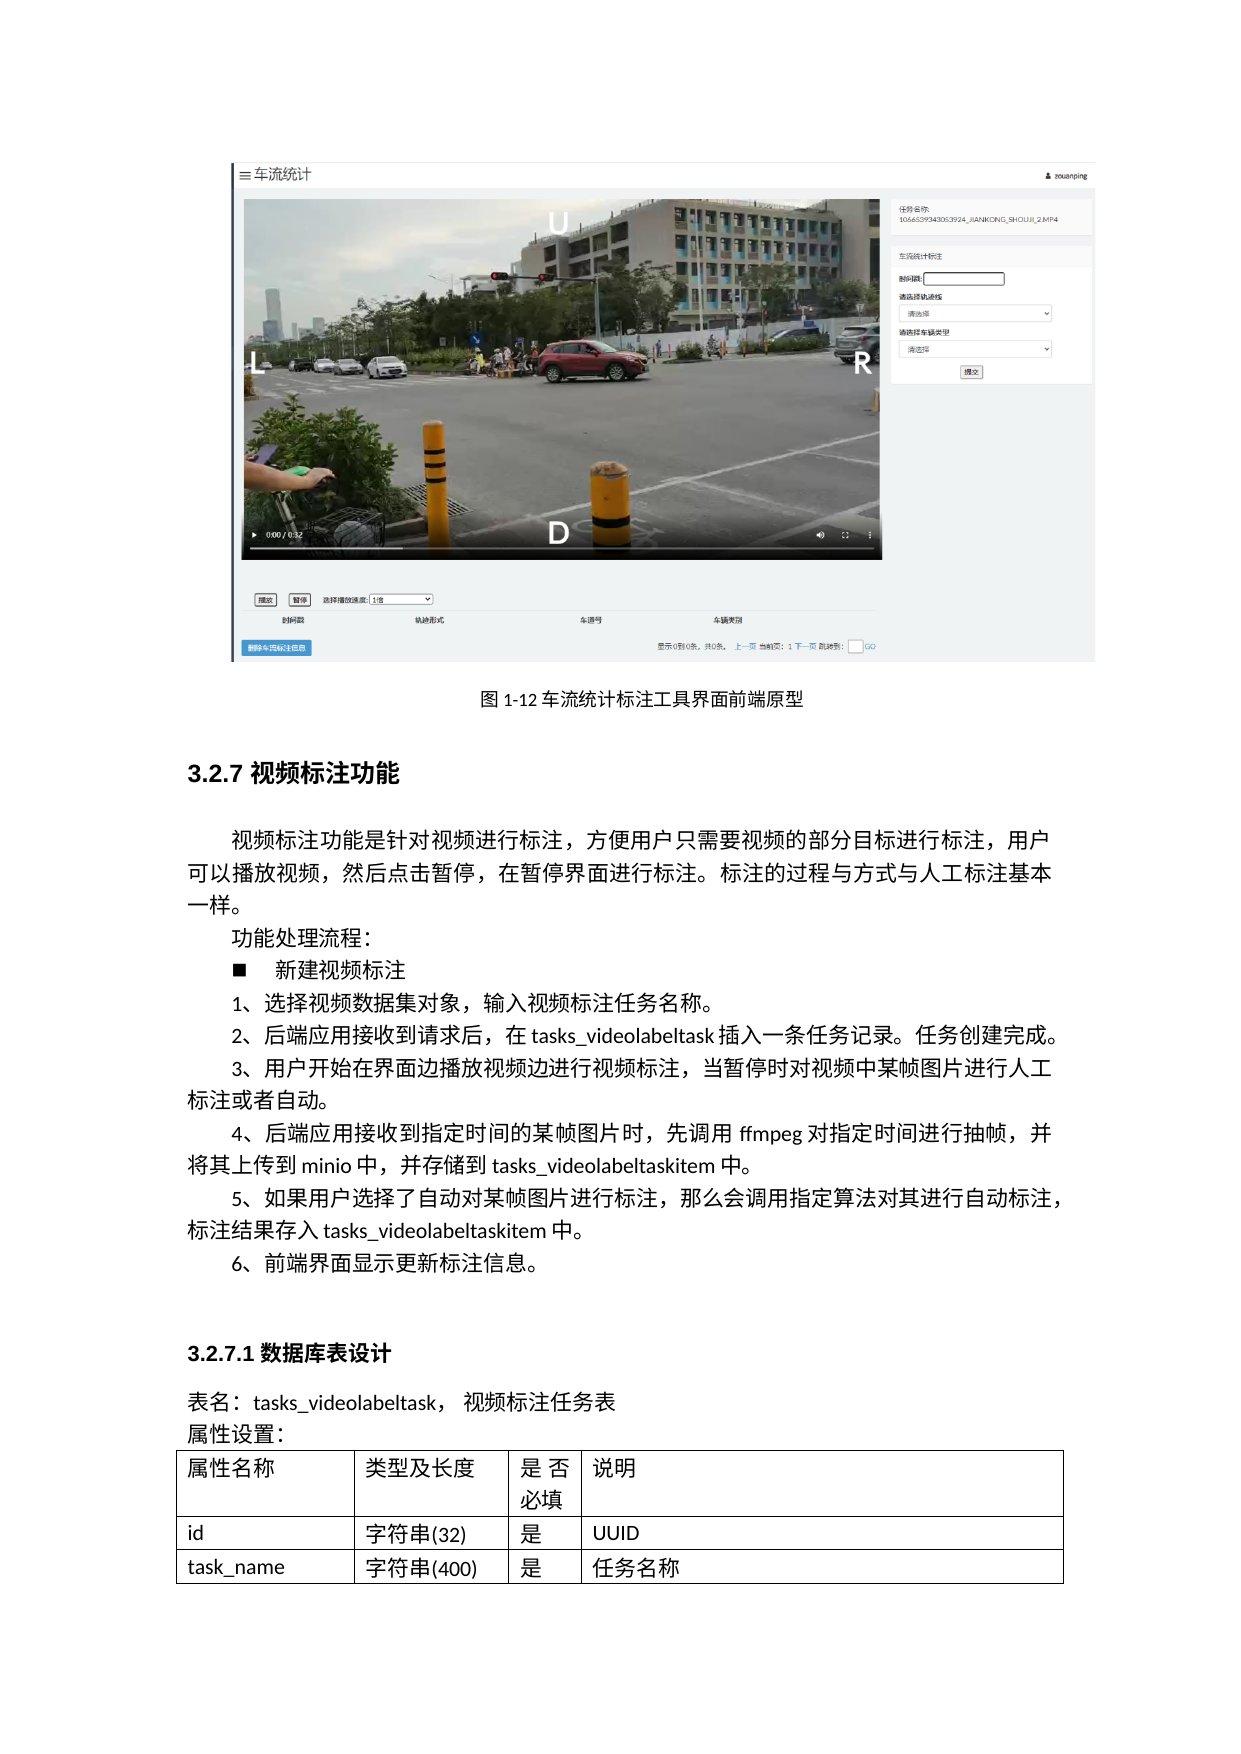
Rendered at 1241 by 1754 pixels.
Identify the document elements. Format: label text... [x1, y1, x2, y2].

table_header 属性名称 [177, 1451, 354, 1516]
list 3、用户开始在界面边播放视频边进行视频标注，当暂停时对视频中某帧图片进行人工标注或者自动。 [187, 1050, 1053, 1115]
text 表名：tasks_videolabeltask， 视频标注任务表 [187, 1384, 1053, 1417]
table_cell 任务名称 [582, 1550, 1063, 1583]
subtitle 3.2.7.1 数据库表设计 [187, 1335, 1053, 1368]
text 属性设置： [187, 1417, 1053, 1449]
table_cell UUID [582, 1517, 1063, 1549]
list 5、如果用户选择了自动对某帧图片进行标注，那么会调用指定算法对其进行自动标注，标注结果存入tasks_videolabeltaskitem中。 [187, 1180, 1053, 1245]
list 图1-12 车流统计标注工具界面前端原型 [187, 682, 1053, 714]
table_cell 字符串(400) [355, 1550, 508, 1583]
list 4、后端应用接收到指定时间的某帧图片时，先调用ffmpeg对指定时间进行抽帧，并将其上传到minio中，并存储到tasks_videolabeltaskitem中。 [187, 1115, 1053, 1180]
list 2、后端应用接收到请求后，在tasks_videolabeltask插入一条任务记录。任务创建完成。 [187, 1018, 1053, 1050]
table_cell 是 [509, 1550, 581, 1583]
list 新建视频标注 [231, 953, 1053, 985]
picture [231, 162, 1096, 662]
table_header 类型及长度 [355, 1451, 508, 1516]
subtitle 3.2.7 视频标注功能 [187, 739, 1053, 804]
list 6、前端界面显示更新标注信息。 [187, 1245, 1053, 1278]
table_header 说明 [582, 1451, 1063, 1516]
table_cell task_name [177, 1550, 354, 1583]
table_header 是否必填 [509, 1451, 581, 1516]
table_cell 是 [509, 1517, 581, 1549]
text 视频标注功能是针对视频进行标注，方便用户只需要视频的部分目标进行标注，用户可以播放视频，然后点击暂停，在暂停界面进行标注。标注的过程与方式与人工标注基本一样。 [187, 823, 1053, 920]
text 功能处理流程： [187, 920, 1053, 953]
table_cell 字符串(32) [355, 1517, 508, 1549]
list 选择视频数据集对象，输入视频标注任务名称。 [187, 985, 1053, 1018]
table_cell id [177, 1517, 354, 1549]
